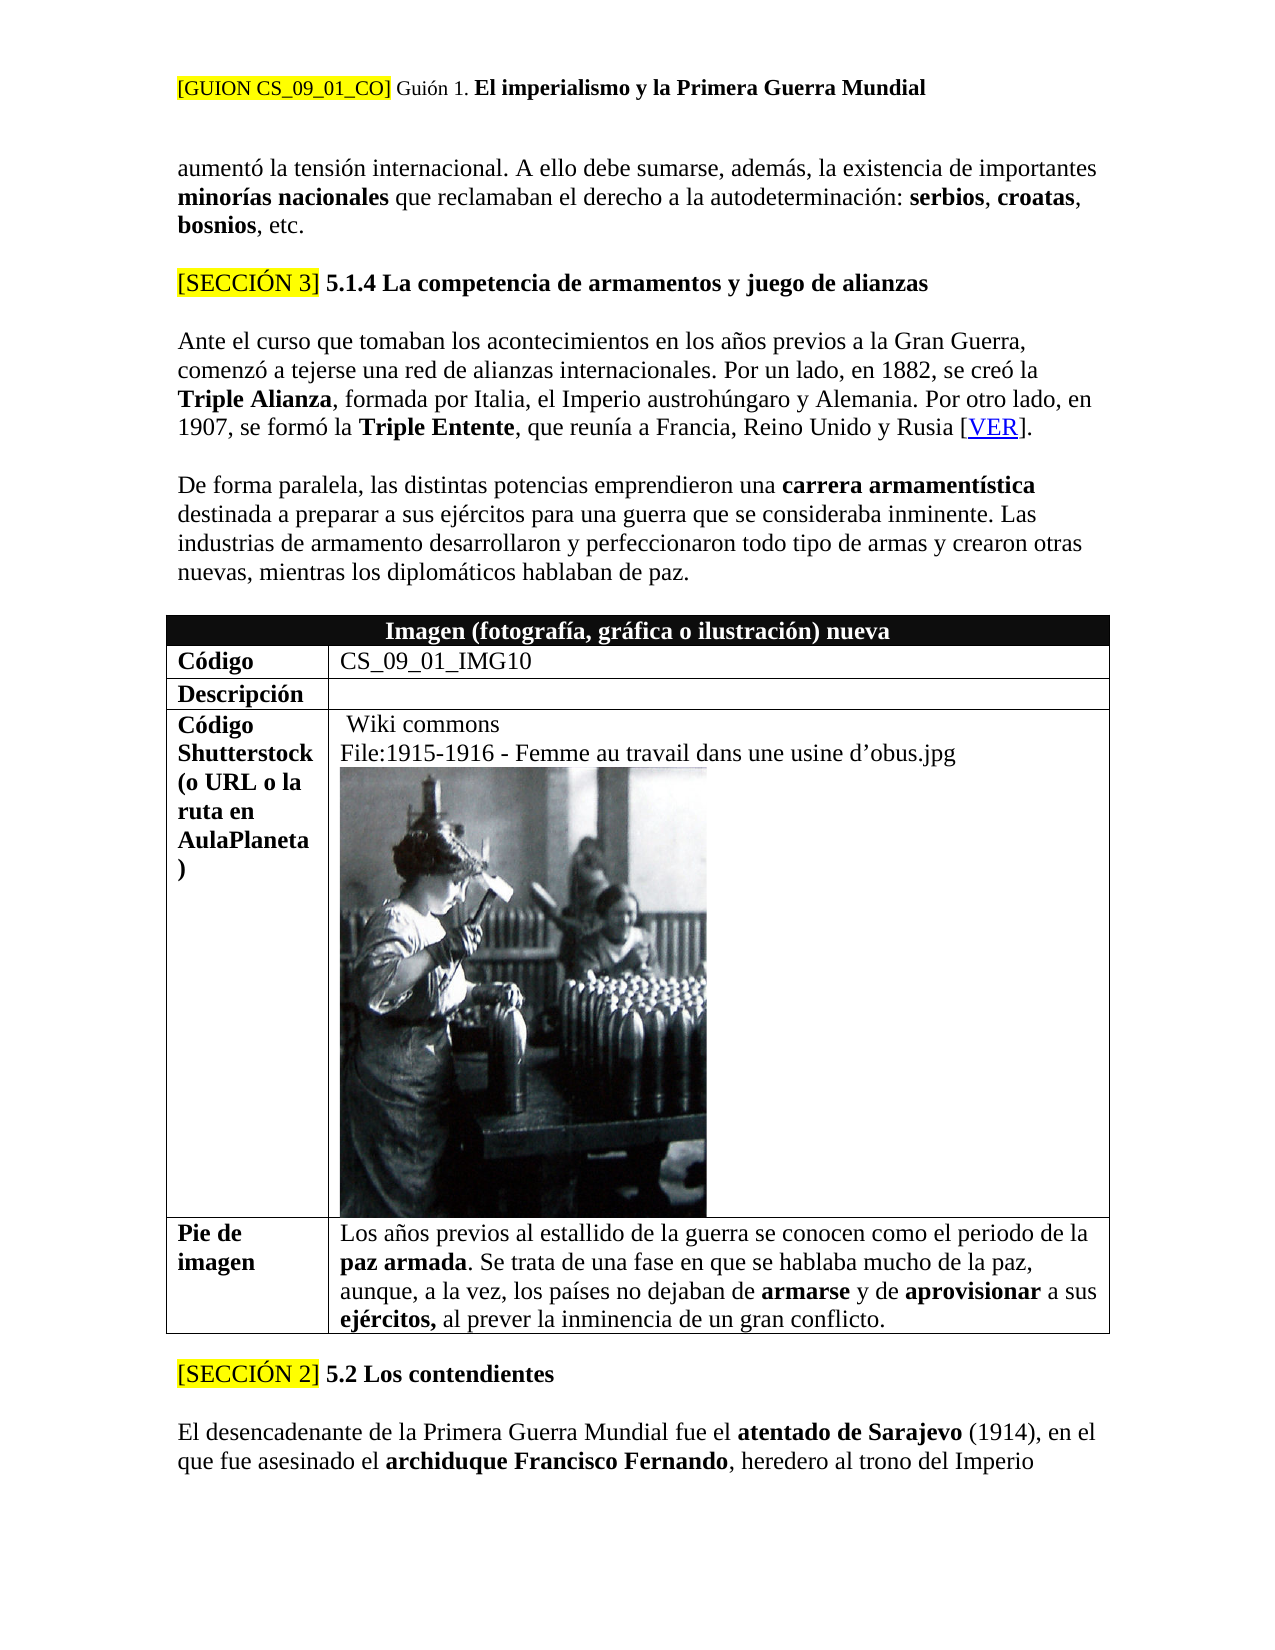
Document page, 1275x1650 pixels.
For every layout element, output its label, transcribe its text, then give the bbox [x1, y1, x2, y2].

text [SECCIÓN 3] 5.1.4 La competencia de armamentos y juego de alianzas [319, 268, 1098, 297]
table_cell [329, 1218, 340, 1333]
text De forma paralela, las distintas potencias emprendieron una carrera armamentística destinada a preparar a sus ejércitos para una guerra que se consideraba inminente. Las industrias de armamento desarrollaron y perfeccionaron todo tipo de armas y crearon otras nuevas, mientras los diplomáticos hablaban de paz. [177, 470, 1098, 585]
table_header Imagen (fotografía, gráfica o ilustración) nueva [167, 616, 1109, 645]
table_cell Pie de imagen [167, 1218, 328, 1333]
table_cell Código Shutterstock (o URL o la ruta en AulaPlaneta) [167, 710, 328, 1217]
picture [339, 767, 707, 1218]
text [177, 1417, 1098, 1475]
text [SECCIÓN 2] 5.2 Los contendientes [319, 1359, 1098, 1388]
table_cell [329, 679, 1109, 708]
table_cell Código [167, 646, 328, 678]
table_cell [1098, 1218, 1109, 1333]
table_cell Descripción [167, 679, 328, 708]
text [177, 153, 1098, 239]
text Ante el curso que tomaban los acontecimientos en los años previos a la Gran Guerra, comenzó a tejerse una red de alianzas internacionales. Por un lado, en 1882, se creó la Triple Alianza, formada por Italia, el Imperio austrohúngaro y Alemania. Por otro lado, en 1907, se formó la Triple Entente, que reunía a Francia, Reino Unido y Rusia [VER]. [177, 326, 1098, 441]
table_cell Wiki commons File:1915-1916 - Femme au travail dans une usine d’obus.jpg [329, 710, 1109, 1217]
table_cell CS_09_01_IMG10 [329, 646, 1109, 678]
